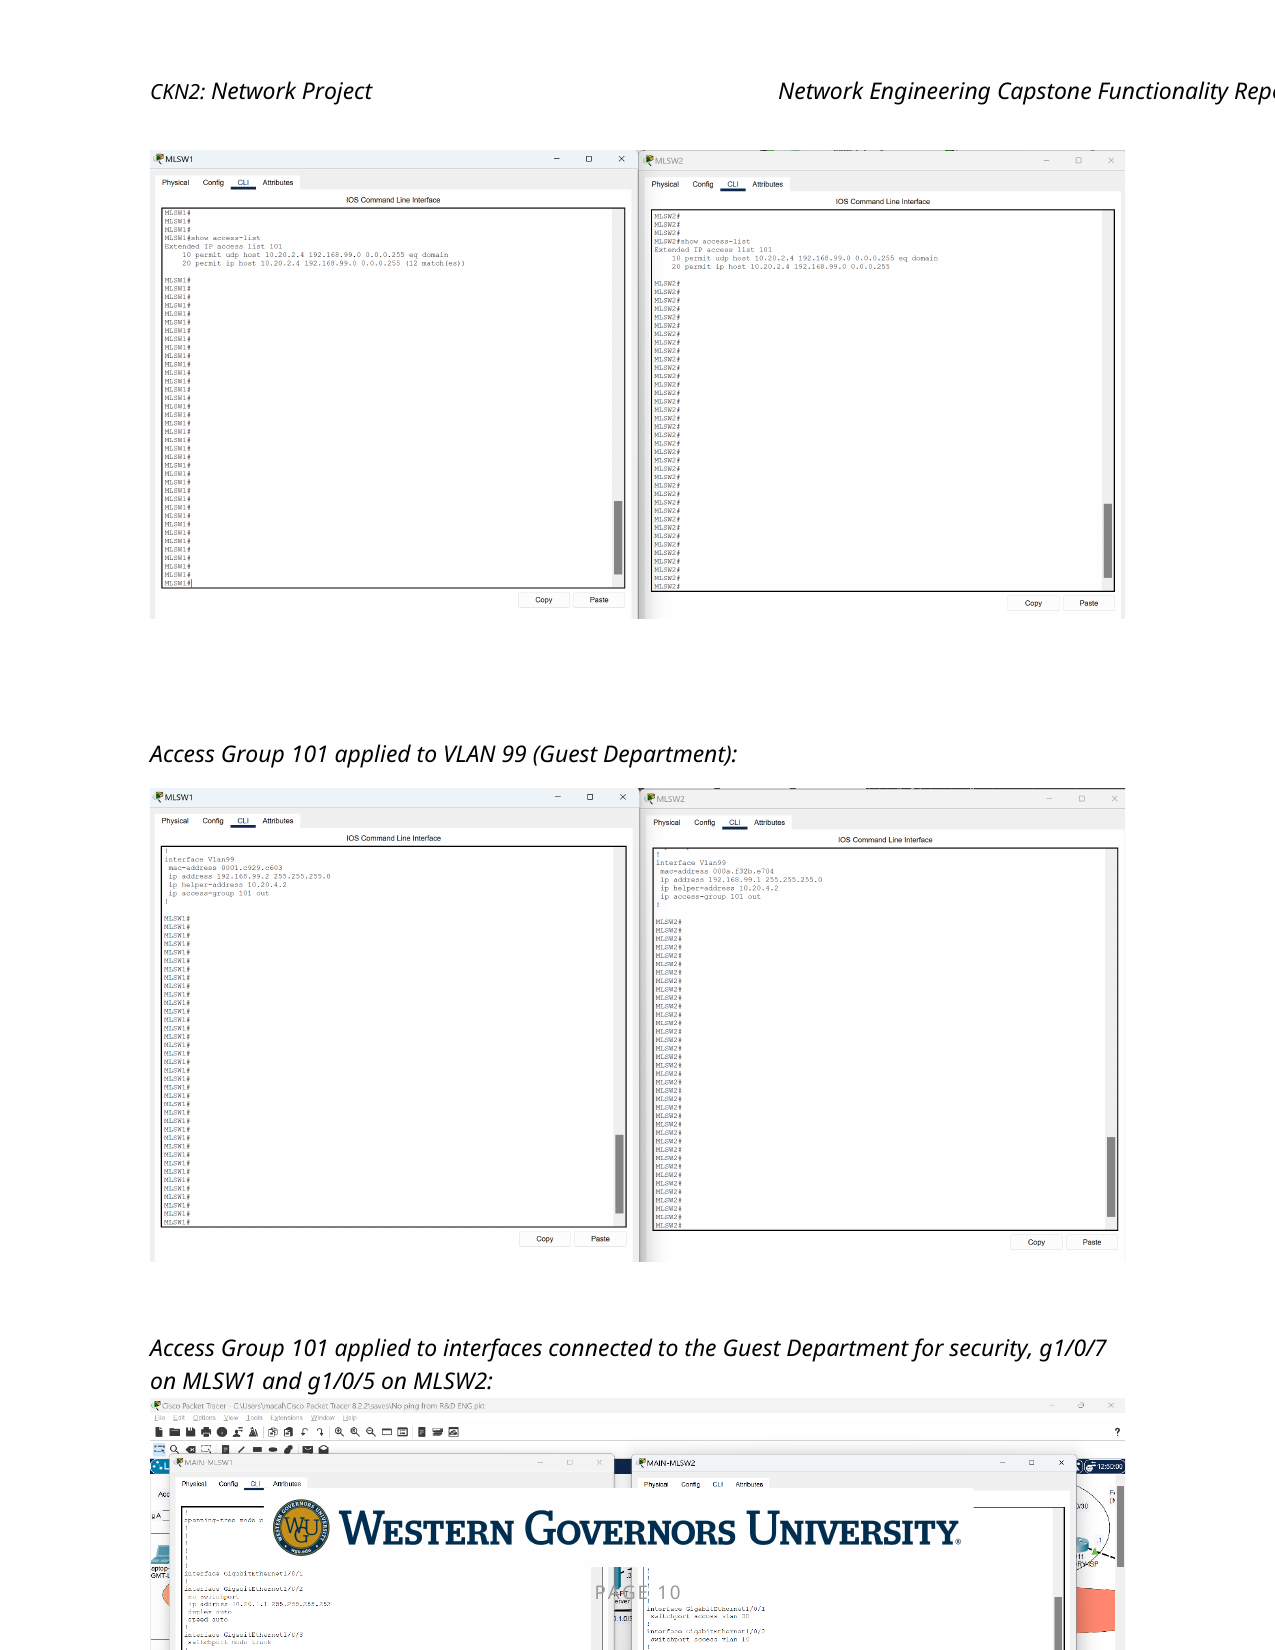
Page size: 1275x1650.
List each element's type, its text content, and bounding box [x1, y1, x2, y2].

picture [150, 150, 1125, 619]
text Access Group 101 applied to interfaces connected to the Guest Department for security, g1/0/7 on MLSW1 and g1/0/5 on MLSW2: [150, 1331, 1125, 1396]
text Access Group 101 applied to VLAN 99 (Guest Department): [150, 738, 1125, 769]
picture [150, 1398, 1125, 1650]
picture [150, 788, 1125, 1262]
